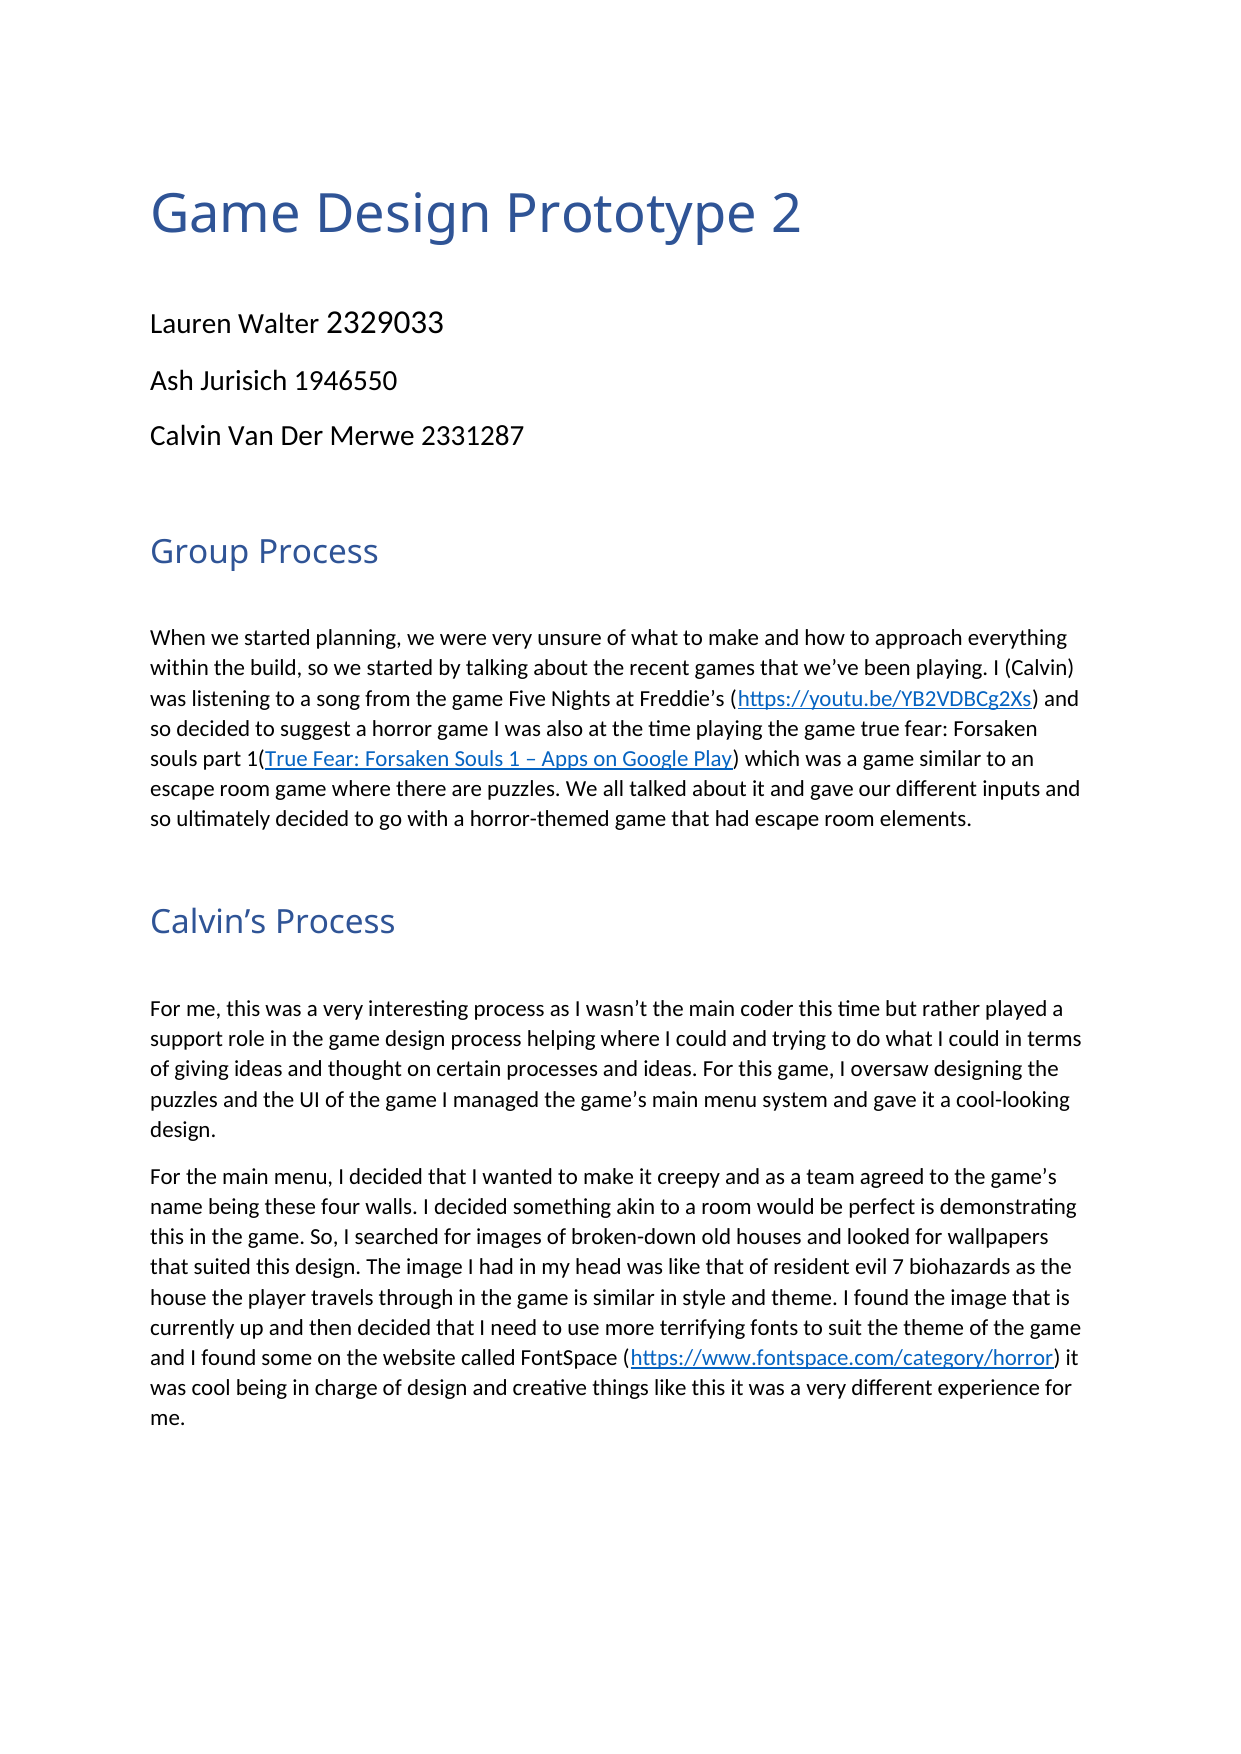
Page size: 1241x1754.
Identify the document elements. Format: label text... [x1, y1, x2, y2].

text For me, this was a very interesting process as I wasn’t the main coder this time but rather played a support role in the game design process helping where I could and trying to do what I could in terms of giving ideas and thought on certain processes and ideas. For this game, I oversaw designing the puzzles and the UI of the game I managed the game’s main menu system and gave it a cool-looking design. [150, 994, 1090, 1143]
subtitle Game Design Prototype 2 [150, 175, 1090, 249]
subtitle Group Process [150, 527, 1090, 573]
text Lauren Walter 2329033 [150, 301, 1090, 342]
subtitle Calvin’s Process [150, 898, 1090, 944]
text For the main menu, I decided that I wanted to make it creepy and as a team agreed to the game’s name being these four walls. I decided something akin to a room would be perfect is demonstrating this in the game. So, I searched for images of broken-down old houses and looked for wallpapers that suited this design. The image I had in my head was like that of resident evil 7 biohazards as the house the player travels through in the game is similar in style and theme. I found the image that is currently up and then decided that I need to use more terrifying fonts to suit the theme of the game and I found some on the website called FontSpace (https://www.fontspace.com/category/horror) it was cool being in charge of design and creative things like this it was a very different experience for me. [150, 1162, 1090, 1431]
text When we started planning, we were very unsure of what to make and how to approach everything within the build, so we started by talking about the recent games that we’ve been playing. I (Calvin) was listening to a song from the game Five Nights at Freddie’s (https://youtu.be/YB2VDBCg2Xs) and so decided to suggest a horror game I was also at the time playing the game true fear: Forsaken souls part 1(True Fear: Forsaken Souls 1 – Apps on Google Play) which was a game similar to an escape room game where there are puzzles. We all talked about it and gave our different inputs and so ultimately decided to go with a horror-themed game that had escape room elements. [150, 623, 1090, 832]
text Calvin Van Der Merwe 2331287 [150, 417, 1090, 453]
text Ash Jurisich 1946550 [150, 362, 1090, 398]
